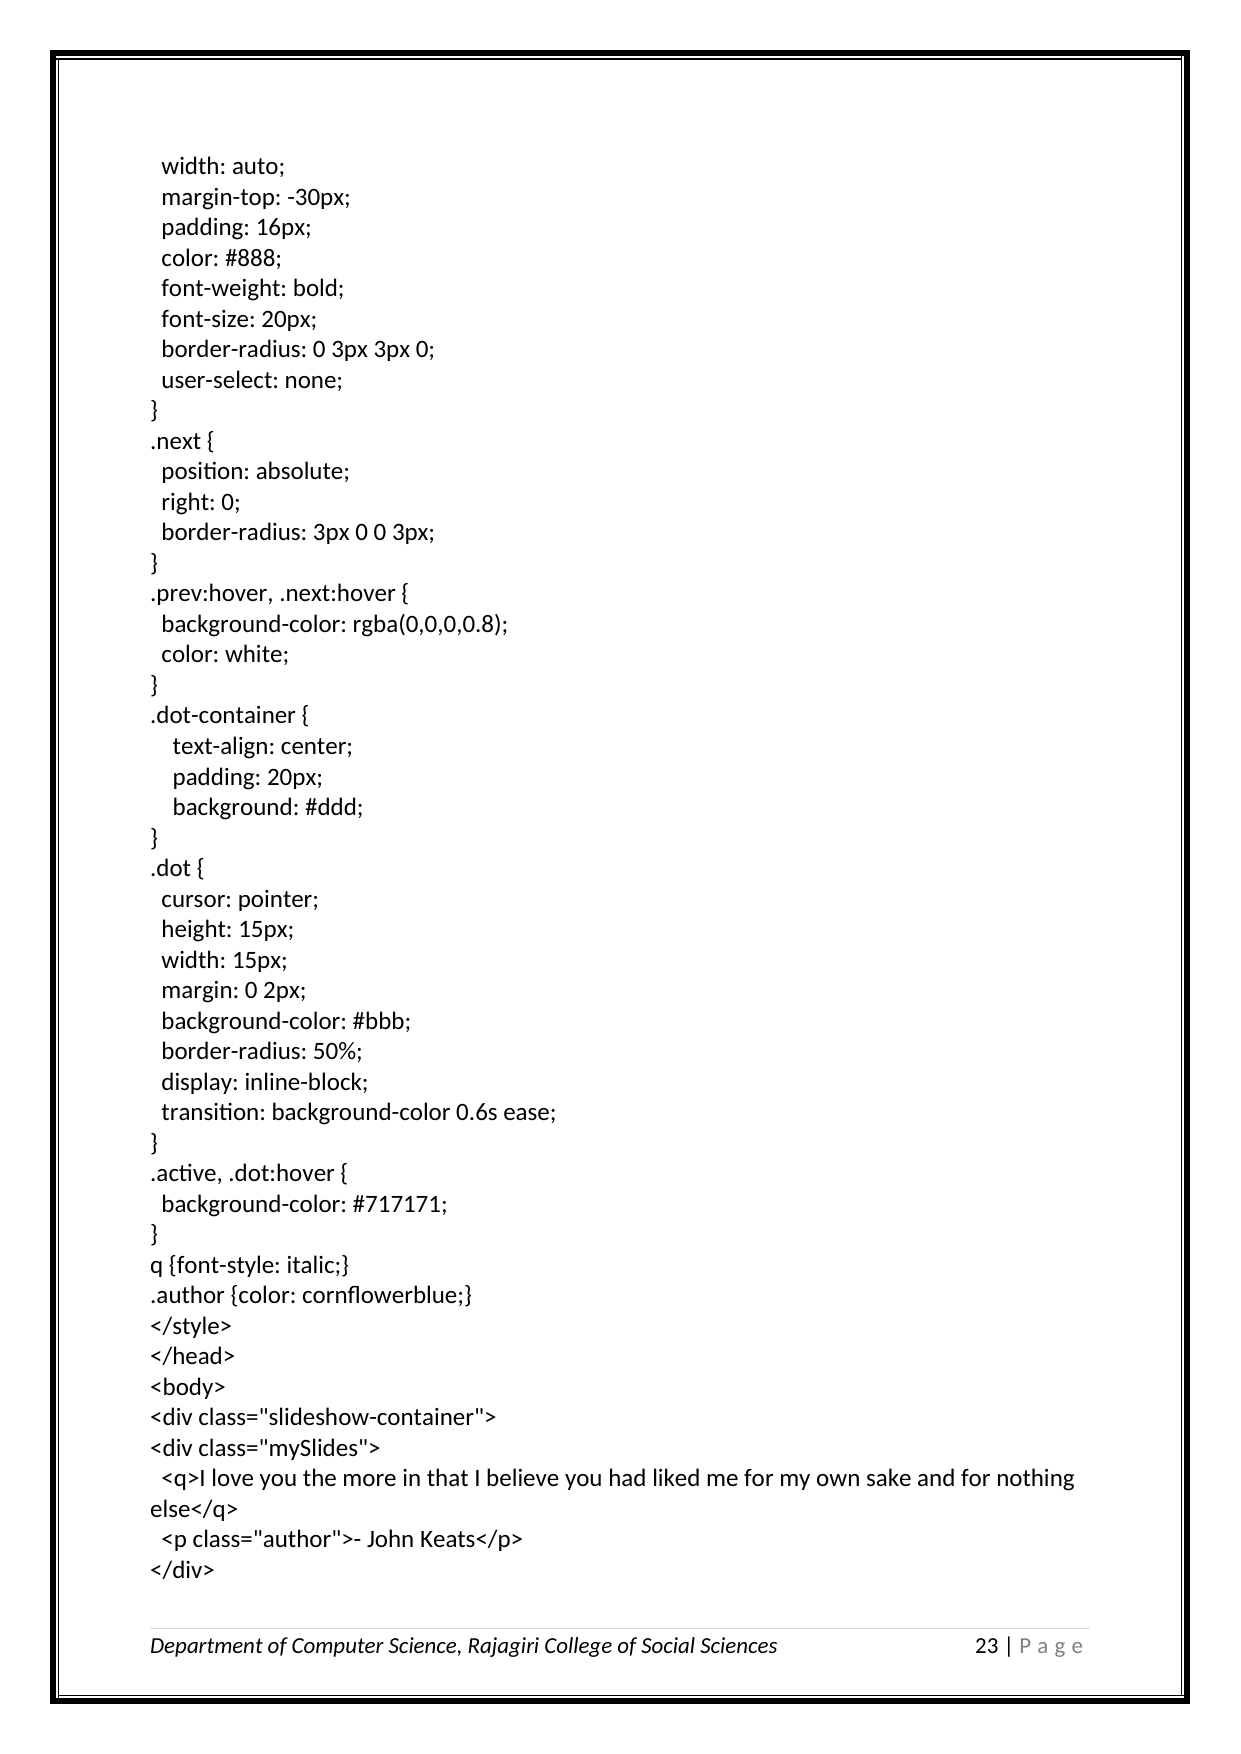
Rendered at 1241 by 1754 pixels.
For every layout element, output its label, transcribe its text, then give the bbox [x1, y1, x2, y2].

text margin-top: -30px; [150, 181, 1090, 211]
text .next { [150, 425, 1090, 455]
text border-radius: 3px 0 0 3px; [150, 516, 1090, 547]
text } [150, 1127, 1090, 1157]
text } [150, 394, 1090, 425]
text padding: 16px; [150, 211, 1090, 242]
text width: 15px; [150, 944, 1090, 974]
text <p class="author">- John Keats</p> [150, 1524, 1090, 1554]
text transition: background-color 0.6s ease; [150, 1096, 1090, 1127]
text .active, .dot:hover { [150, 1157, 1090, 1188]
text .dot-container { [150, 699, 1090, 730]
text height: 15px; [150, 913, 1090, 944]
text </style> [150, 1310, 1090, 1341]
text <q>I love you the more in that I believe you had liked me for my own sake and for nothing else</q> [150, 1463, 1090, 1524]
text padding: 20px; [150, 761, 1090, 791]
text display: inline-block; [150, 1066, 1090, 1096]
text background-color: #bbb; [150, 1005, 1090, 1035]
text background-color: #717171; [150, 1188, 1090, 1218]
text border-radius: 0 3px 3px 0; [150, 333, 1090, 364]
text text-align: center; [150, 730, 1090, 761]
text position: absolute; [150, 455, 1090, 486]
text margin: 0 2px; [150, 974, 1090, 1005]
text .author {color: cornflowerblue;} [150, 1279, 1090, 1310]
text } [150, 1218, 1090, 1249]
text } [150, 547, 1090, 577]
text .dot { [150, 852, 1090, 883]
text user-select: none; [150, 364, 1090, 394]
text background: #ddd; [150, 791, 1090, 822]
text q {font-style: italic;} [150, 1249, 1090, 1279]
text <body> [150, 1371, 1090, 1402]
text </div> [150, 1554, 1090, 1585]
text right: 0; [150, 486, 1090, 516]
text border-radius: 50%; [150, 1035, 1090, 1066]
text } [150, 822, 1090, 852]
text font-size: 20px; [150, 303, 1090, 333]
text font-weight: bold; [150, 272, 1090, 303]
text </head> [150, 1341, 1090, 1371]
text background-color: rgba(0,0,0,0.8); [150, 608, 1090, 638]
text cursor: pointer; [150, 883, 1090, 913]
text } [150, 669, 1090, 699]
text <div class="slideshow-container"> [150, 1402, 1090, 1432]
text .prev:hover, .next:hover { [150, 577, 1090, 608]
text width: auto; [150, 150, 1090, 181]
text color: #888; [150, 242, 1090, 272]
text color: white; [150, 638, 1090, 669]
text <div class="mySlides"> [150, 1432, 1090, 1463]
